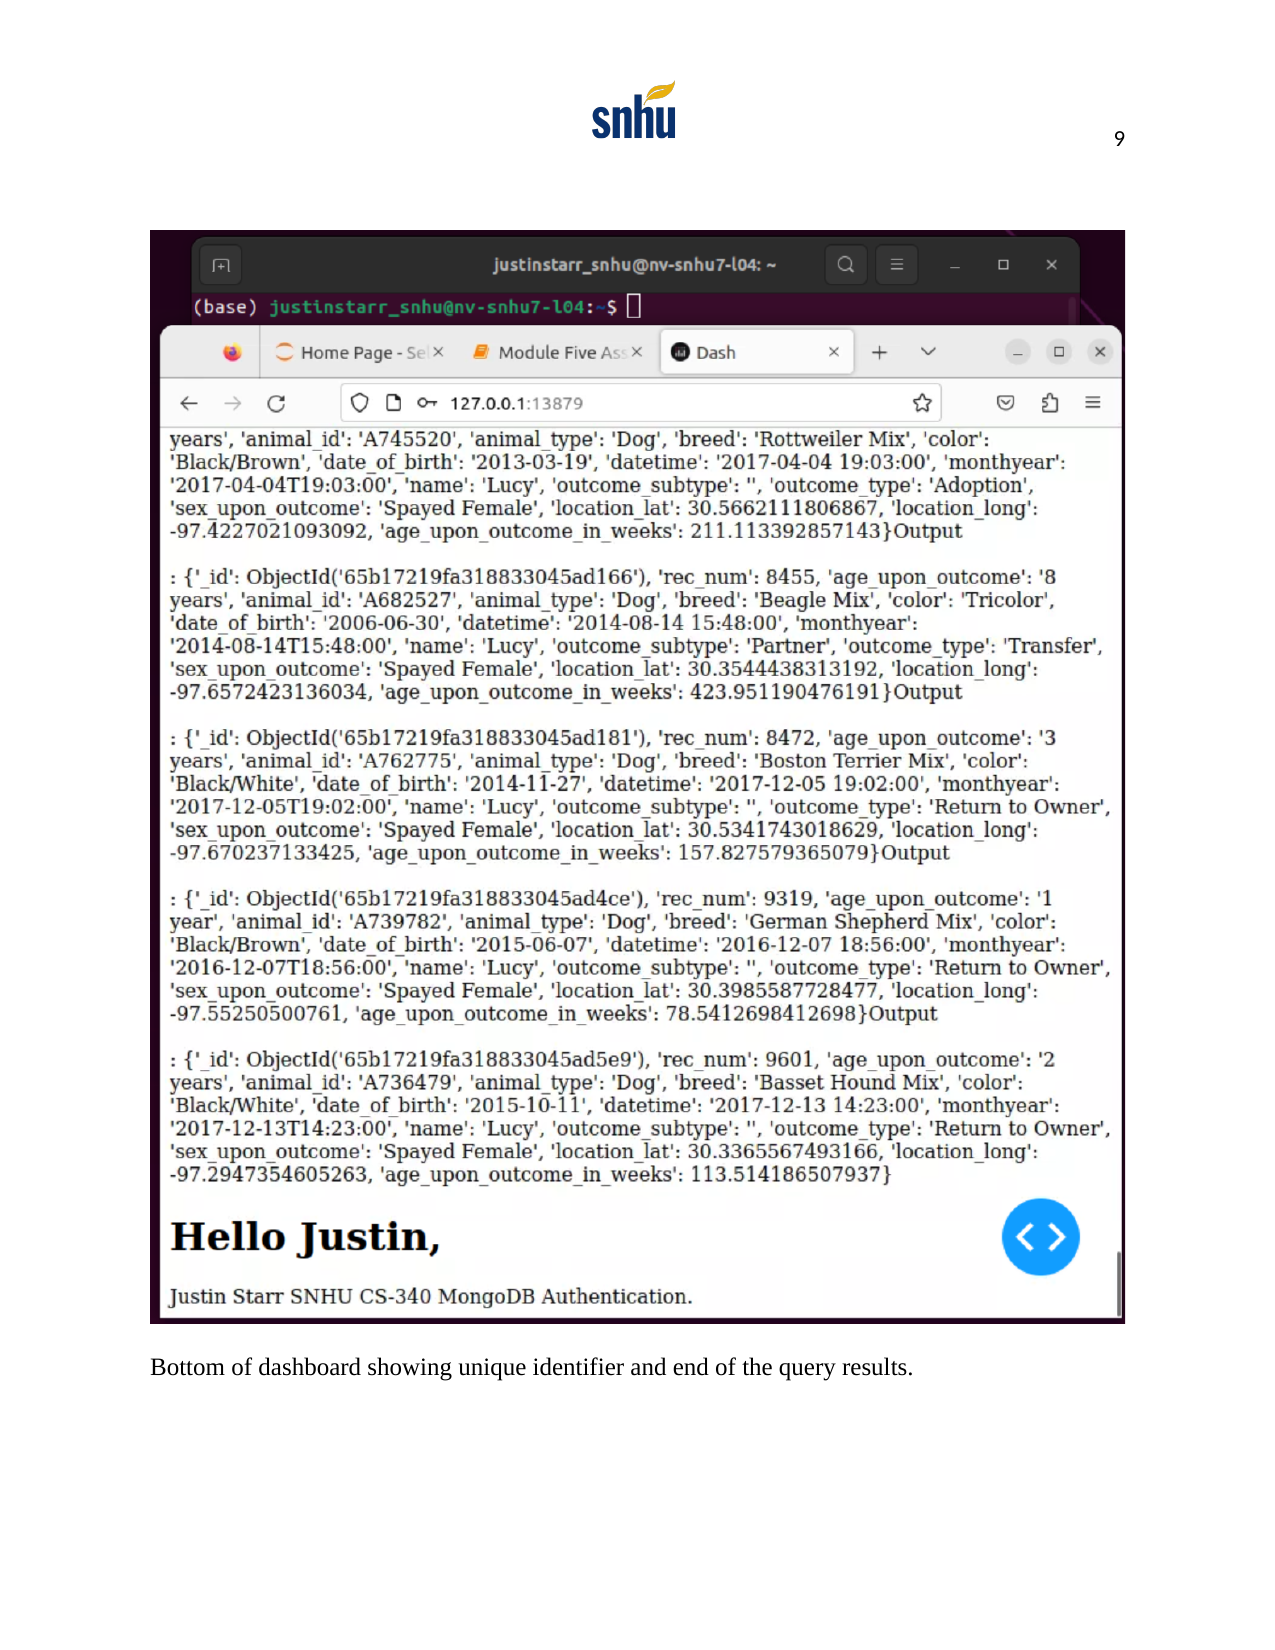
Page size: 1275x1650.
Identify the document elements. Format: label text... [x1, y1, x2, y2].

picture [573, 75, 702, 147]
text Bottom of dashboard showing unique identifier and end of the query results. [150, 1352, 1125, 1381]
picture [150, 230, 1125, 1324]
